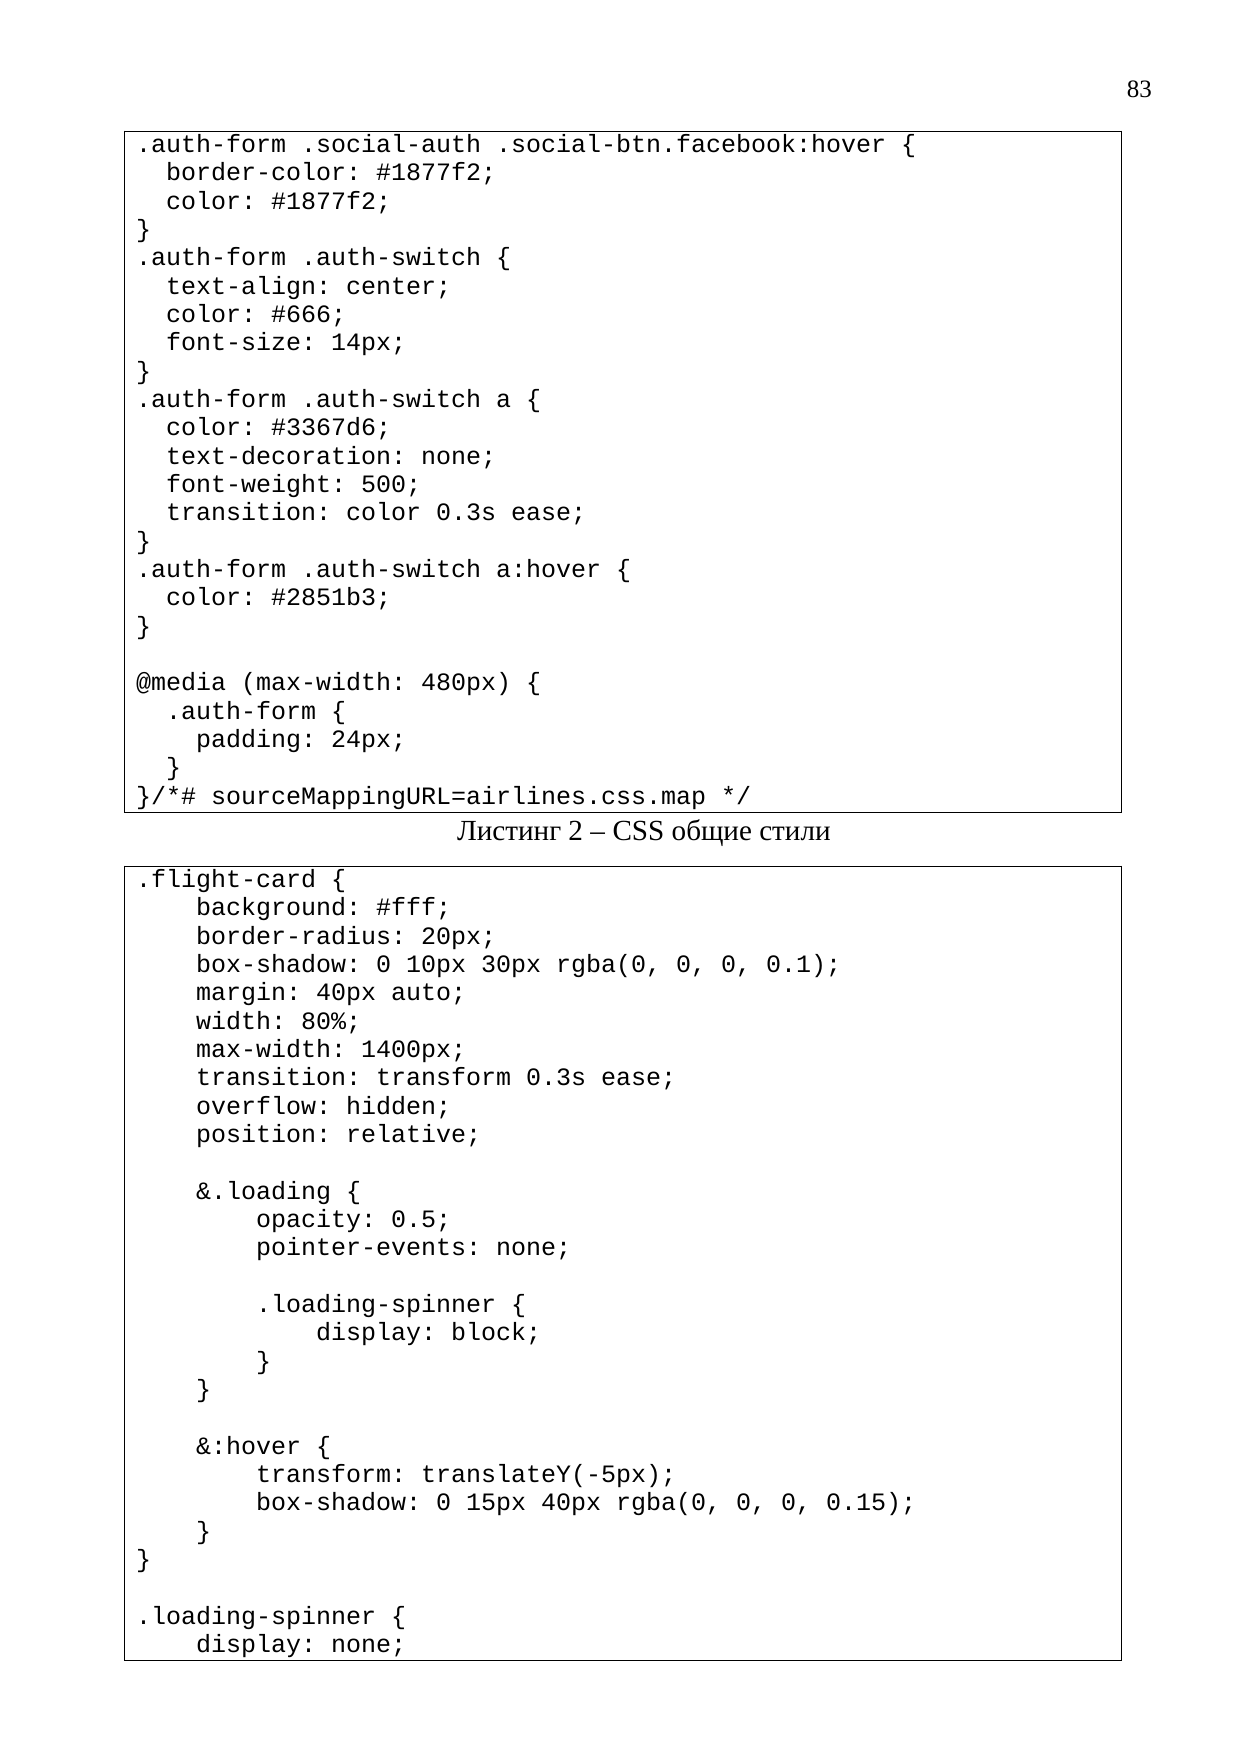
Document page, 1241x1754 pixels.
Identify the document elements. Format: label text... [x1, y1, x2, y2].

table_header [125, 867, 1121, 1660]
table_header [125, 132, 1121, 812]
text Листинг 2 – CSS общие стили [136, 813, 1152, 846]
